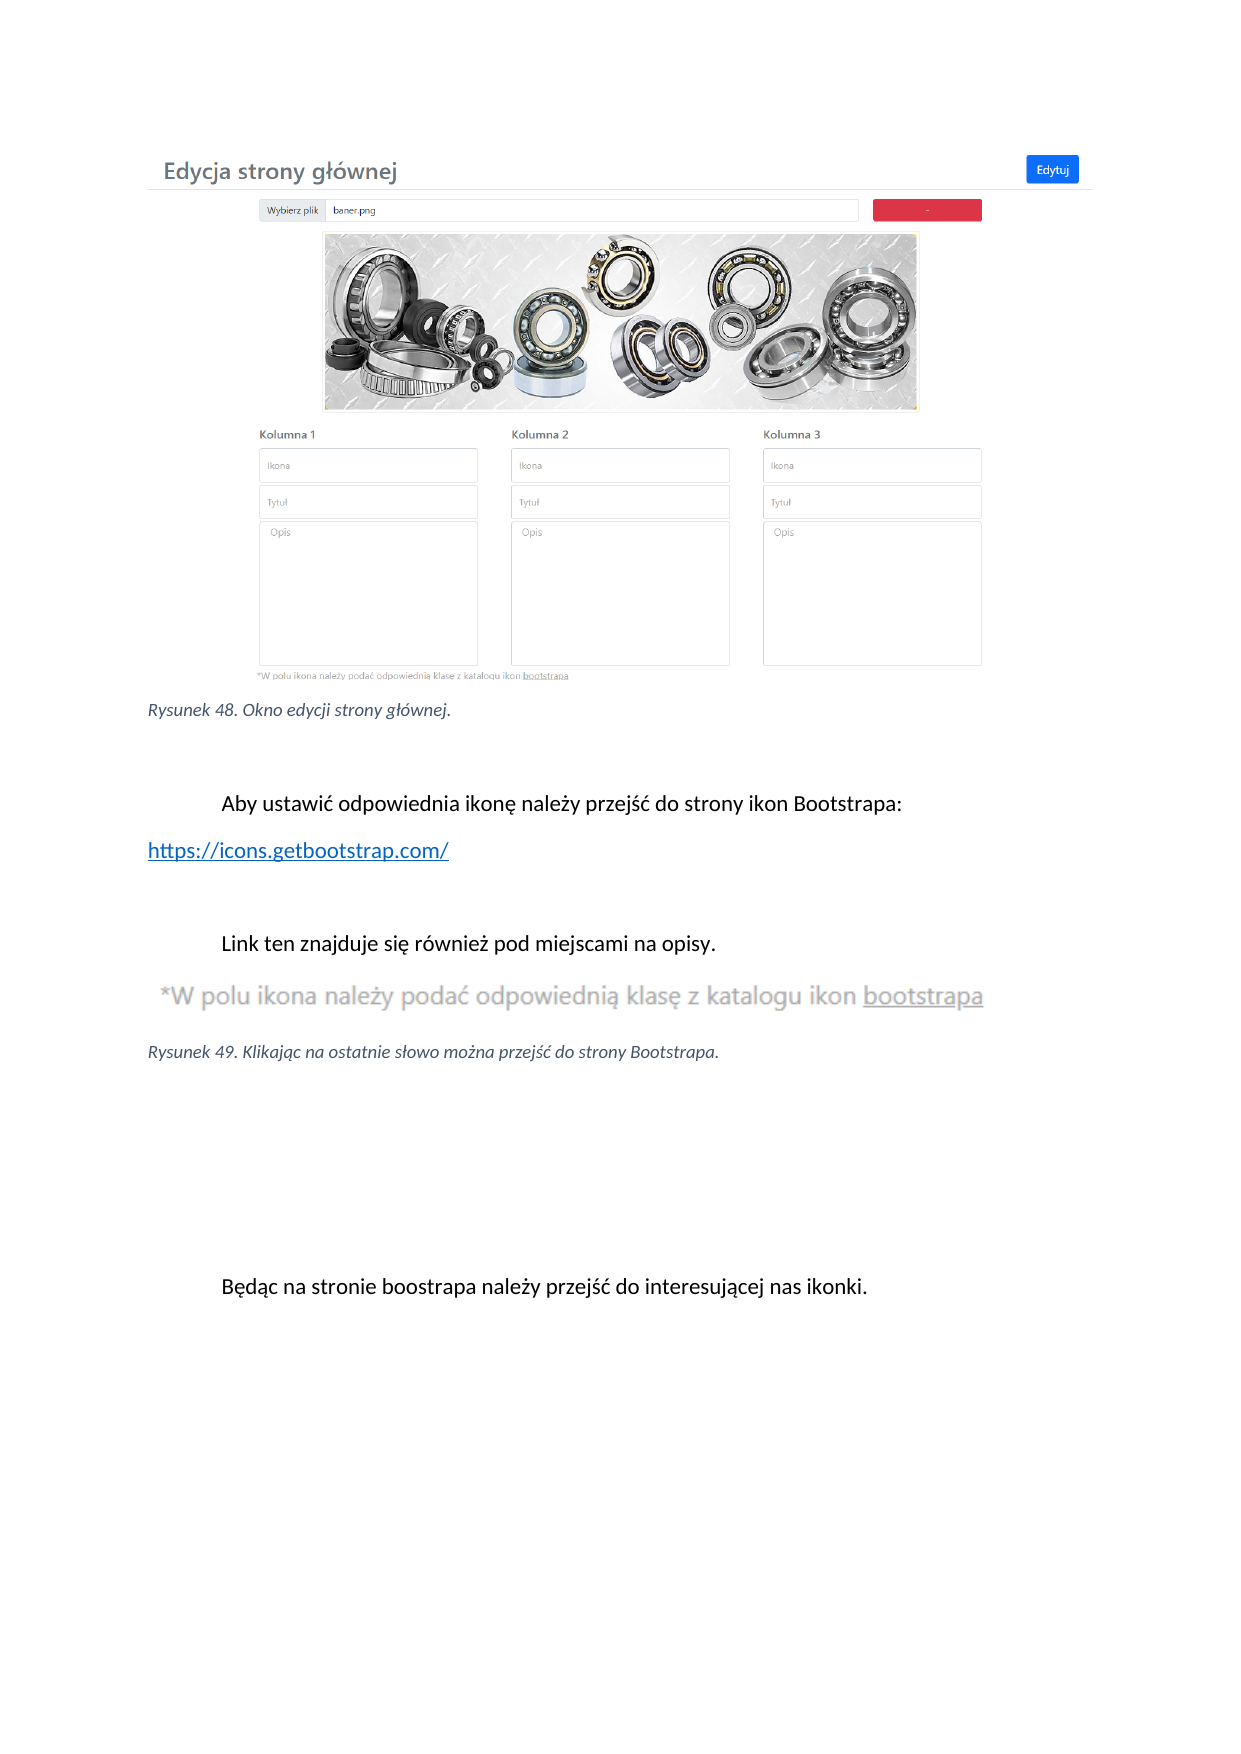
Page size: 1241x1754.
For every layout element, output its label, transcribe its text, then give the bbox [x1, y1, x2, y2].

text Będąc na stronie boostrapa należy przejść do interesującej nas ikonki. [148, 1272, 1093, 1300]
text Link ten znajduje się również pod miejscami na opisy. [148, 929, 1093, 958]
picture [147, 976, 1029, 1022]
picture [147, 147, 1093, 680]
text https://icons.getbootstrap.com/ [148, 836, 1093, 864]
text Aby ustawić odpowiednia ikonę należy przejść do strony ikon Bootstrapa: [148, 789, 1093, 817]
